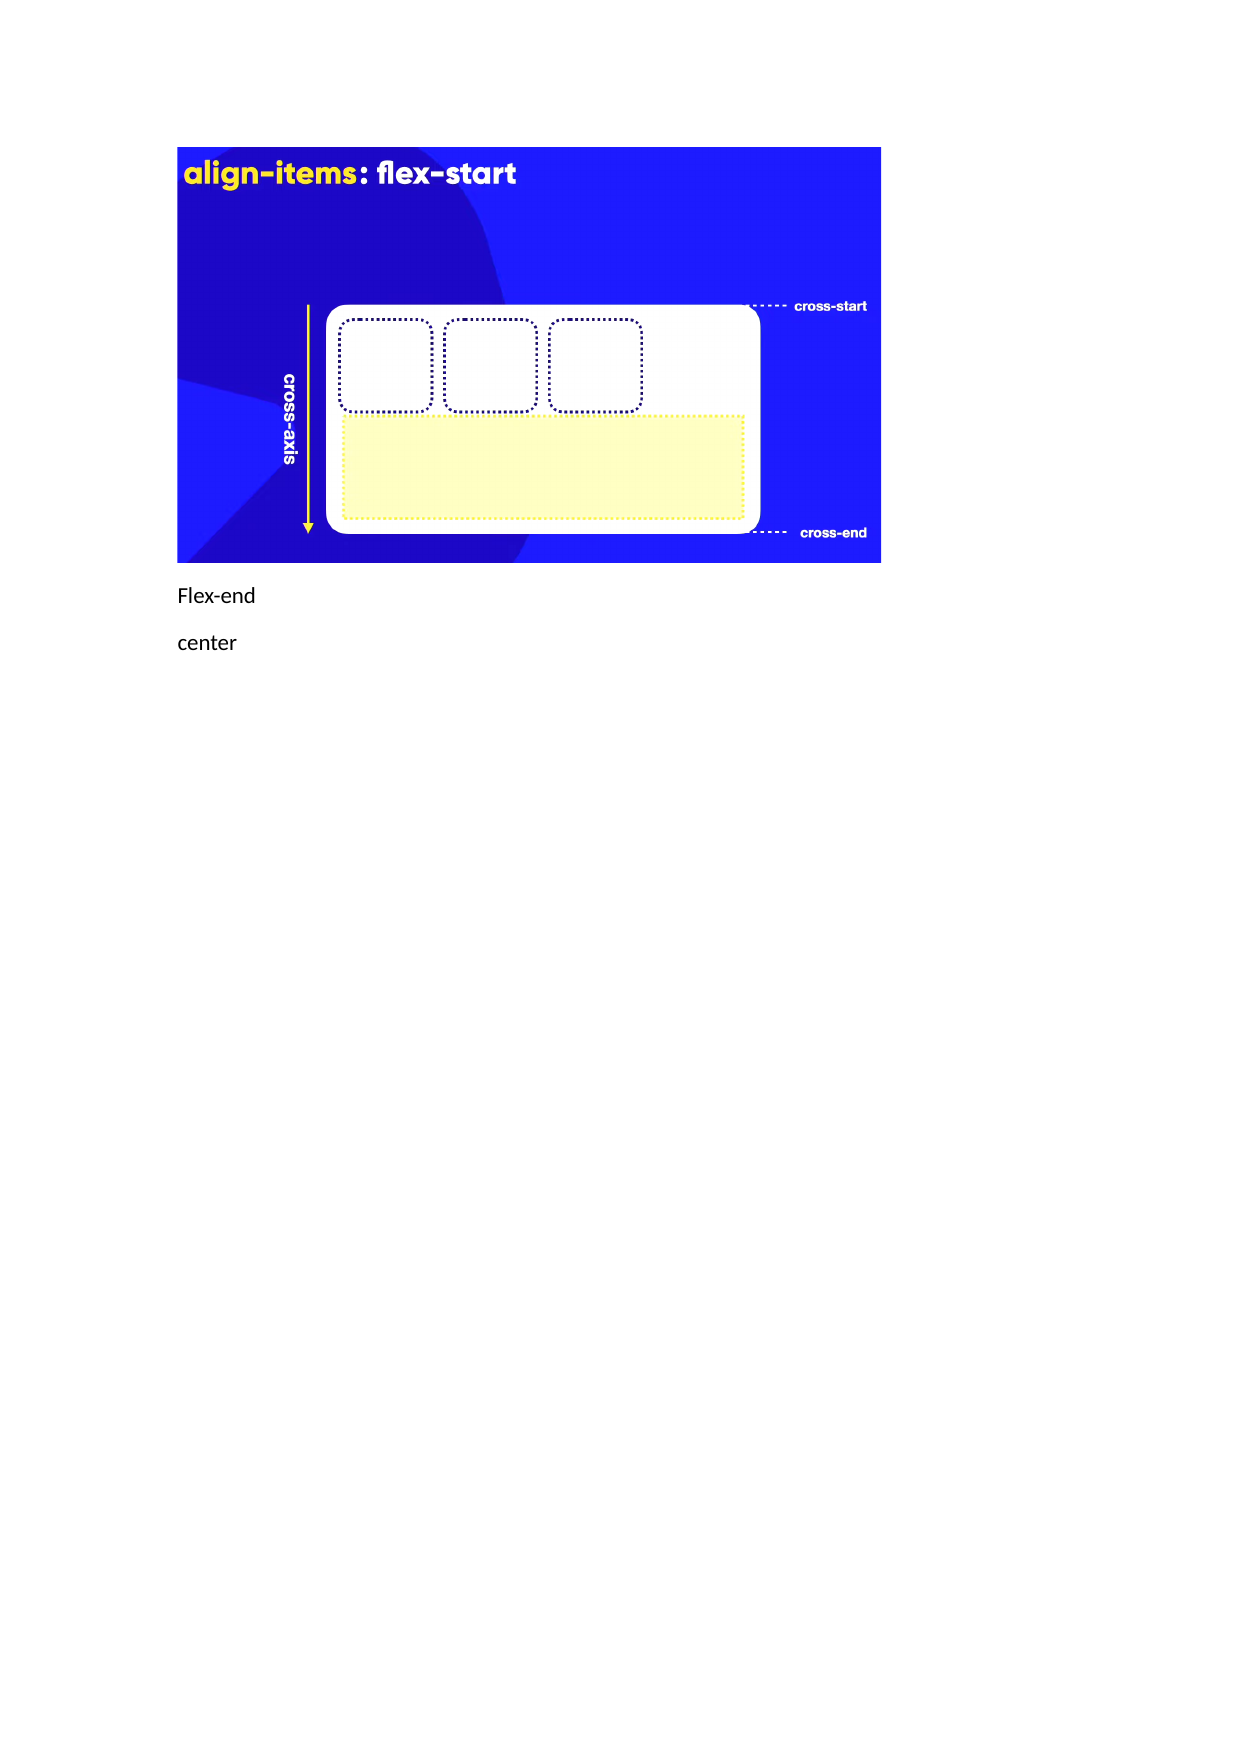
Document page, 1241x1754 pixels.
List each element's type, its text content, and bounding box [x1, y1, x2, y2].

text Flex-end [177, 582, 1063, 610]
picture [177, 147, 882, 563]
text center [177, 628, 1063, 657]
